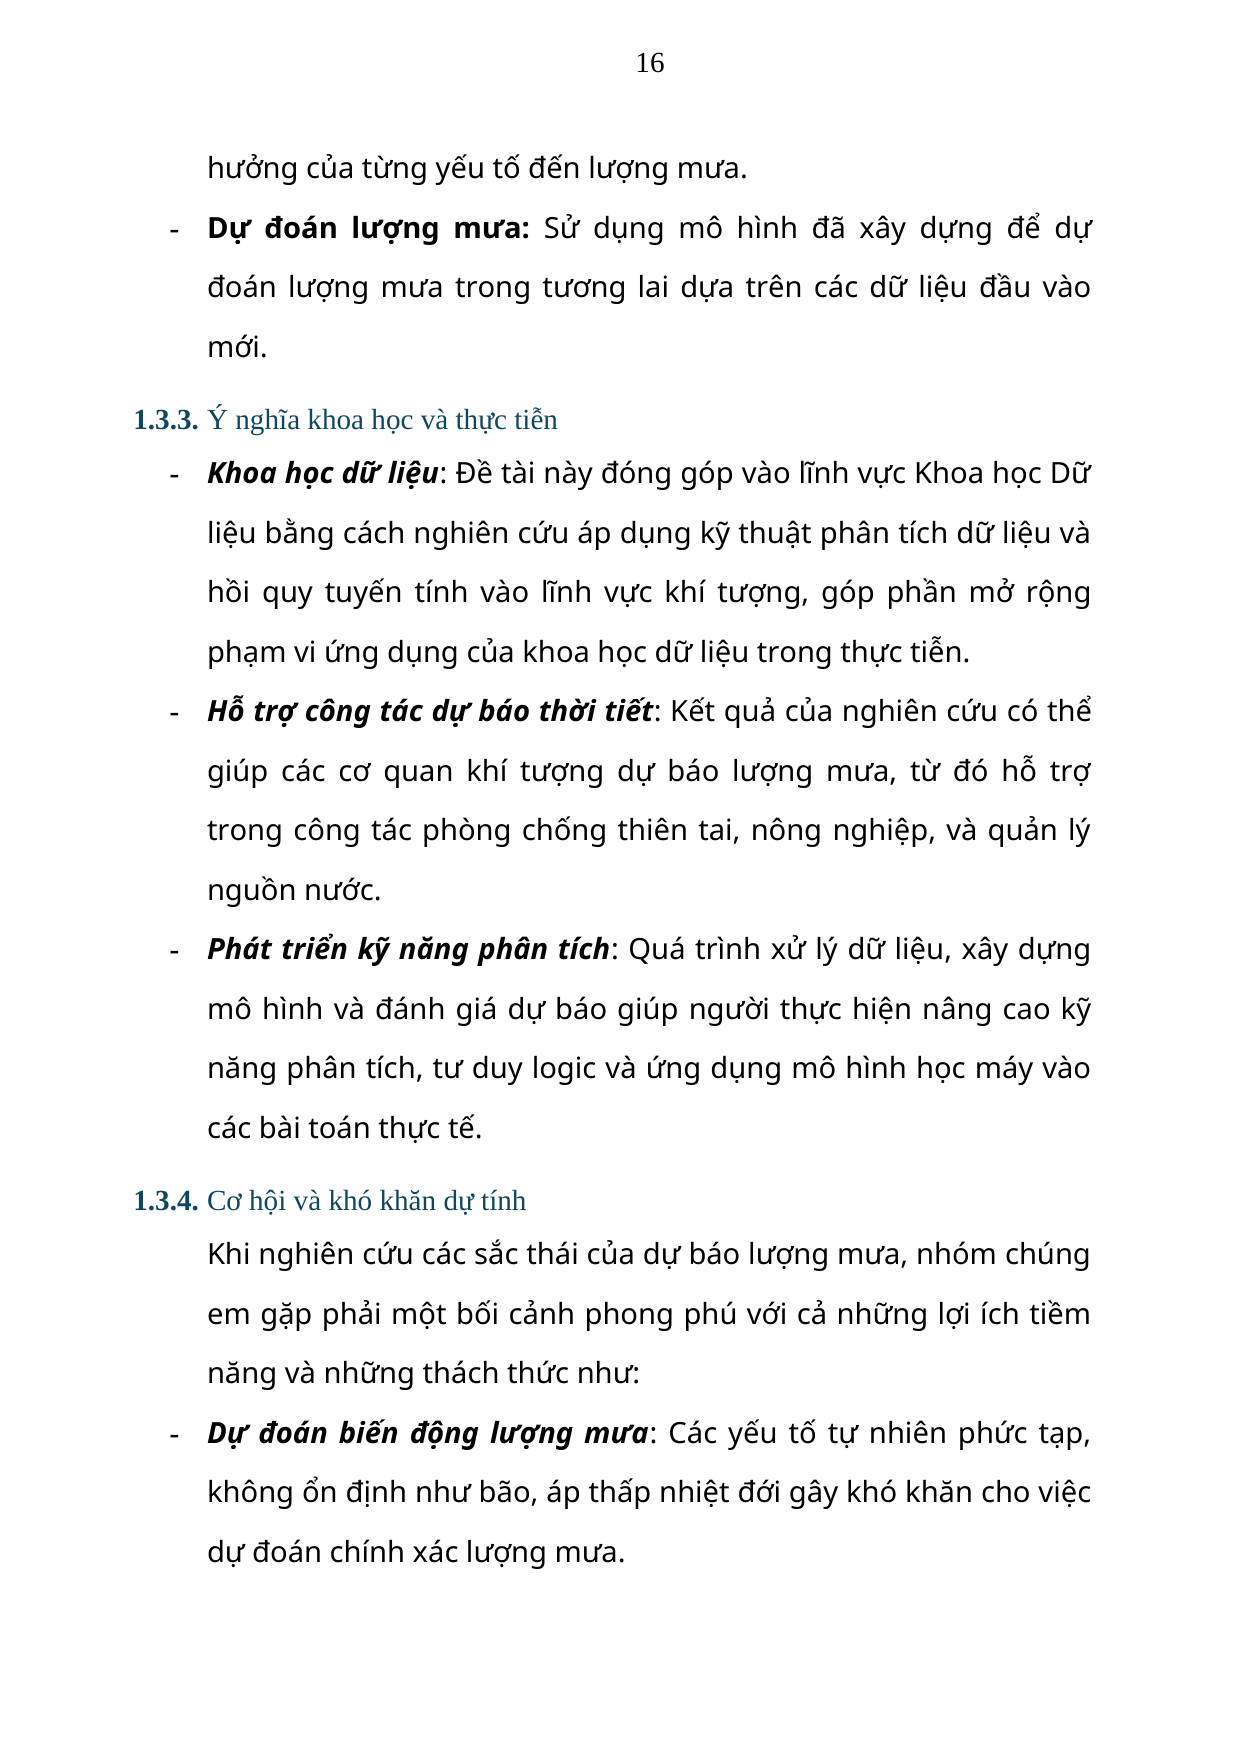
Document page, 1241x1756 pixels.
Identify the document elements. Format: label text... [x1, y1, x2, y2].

subtitle Cơ hội và khó khăn dự tính [133, 1183, 1092, 1217]
list Dự đoán lượng mưa: Sử dụng mô hình đã xây dựng để dự đoán lượng mưa trong tương lai dựa trên các dữ liệu đầu vào mới. [169, 207, 1092, 366]
list Hỗ trợ công tác dự báo thời tiết: Kết quả của nghiên cứu có thể giúp các cơ quan khí tượng dự báo lượng mưa, từ đó hỗ trợ trong công tác phòng chống thiên tai, nông nghiệp, và quản lý nguồn nước. [169, 691, 1092, 909]
text Khi nghiên cứu các sắc thái của dự báo lượng mưa, nhóm chúng em gặp phải một bối cảnh phong phú với cả những lợi ích tiềm năng và những thách thức như: [207, 1233, 1092, 1392]
list Dự đoán biến động lượng mưa: Các yếu tố tự nhiên phức tạp, không ổn định như bão, áp thấp nhiệt đới gây khó khăn cho việc dự đoán chính xác lượng mưa. [169, 1412, 1092, 1571]
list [169, 148, 1092, 187]
subtitle Ý nghĩa khoa học và thực tiễn [133, 402, 1092, 436]
list Khoa học dữ liệu: Đề tài này đóng góp vào lĩnh vực Khoa học Dữ liệu bằng cách nghiên cứu áp dụng kỹ thuật phân tích dữ liệu và hồi quy tuyến tính vào lĩnh vực khí tượng, góp phần mở rộng phạm vi ứng dụng của khoa học dữ liệu trong thực tiễn. [169, 453, 1092, 671]
list Phát triển kỹ năng phân tích: Quá trình xử lý dữ liệu, xây dựng mô hình và đánh giá dự báo giúp người thực hiện nâng cao kỹ năng phân tích, tư duy logic và ứng dụng mô hình học máy vào các bài toán thực tế. [169, 929, 1092, 1147]
